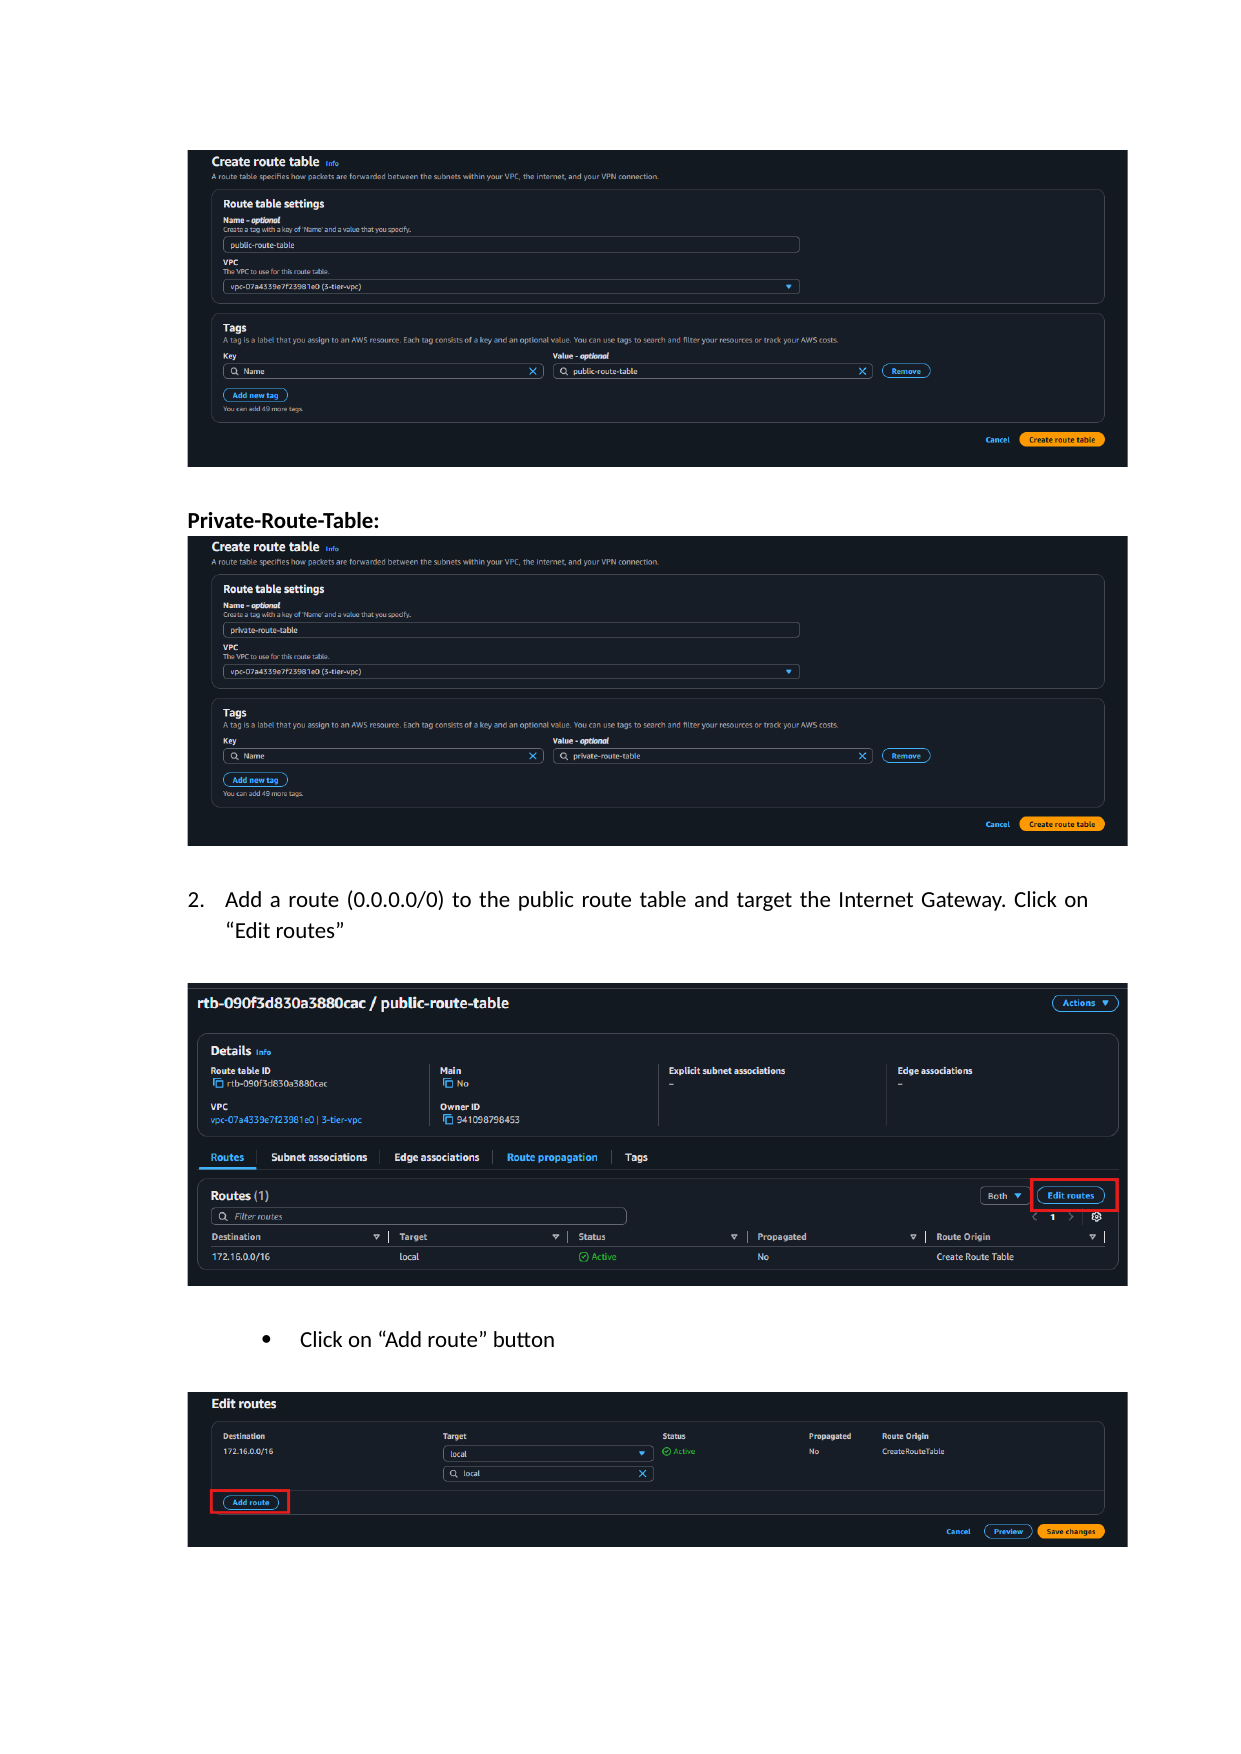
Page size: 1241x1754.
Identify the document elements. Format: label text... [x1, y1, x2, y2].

picture [187, 150, 1128, 467]
text Private-Route-Table: [187, 506, 1090, 536]
picture [187, 983, 1128, 1286]
list Add a route (0.0.0.0/0) to the public route table and target the Internet Gateway. Click on “Edit routes” [187, 886, 1090, 944]
picture [187, 1392, 1128, 1547]
picture [187, 536, 1128, 846]
list Click on “Add route” button [262, 1325, 1090, 1353]
